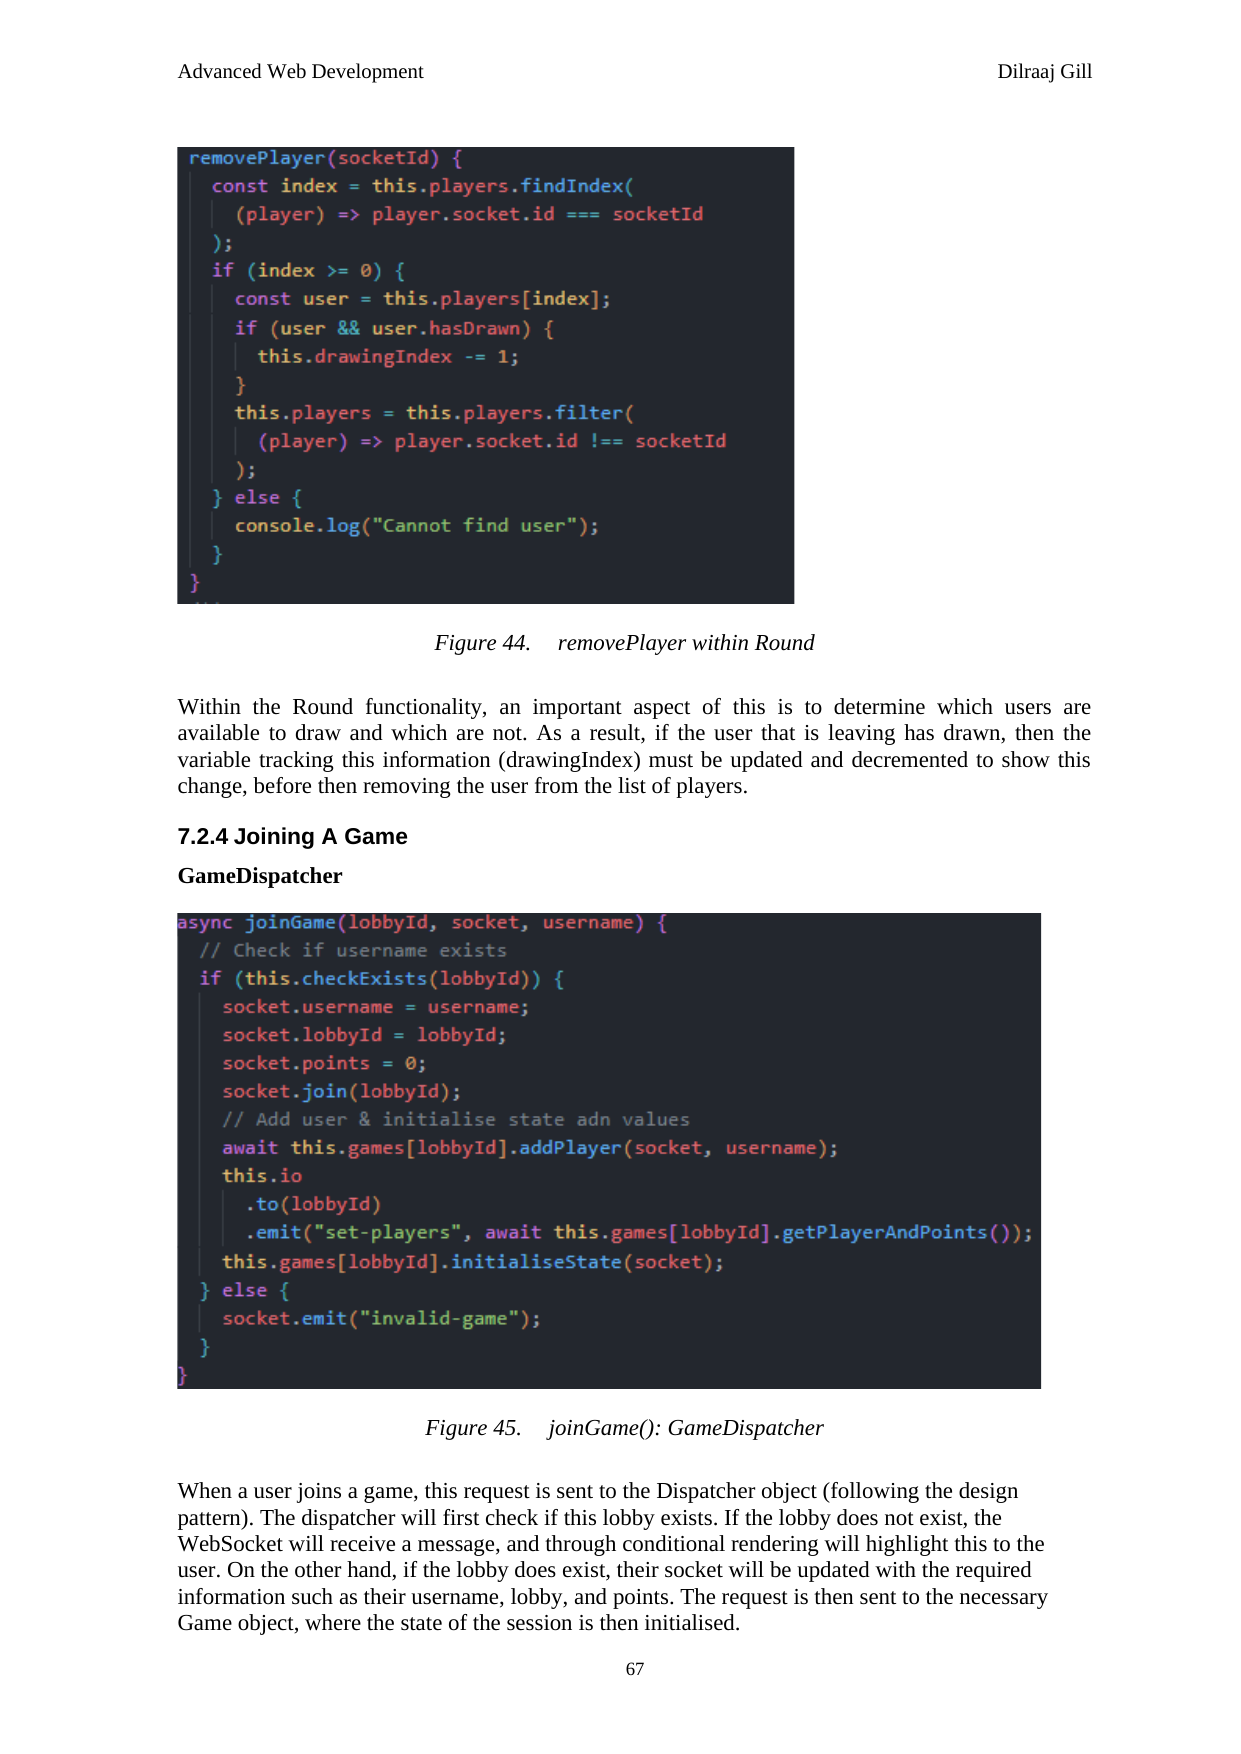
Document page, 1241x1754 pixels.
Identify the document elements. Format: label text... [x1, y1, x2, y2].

picture [177, 913, 1042, 1389]
text GameDispatcher [177, 862, 1092, 888]
text When a user joins a game, this request is sent to the Dispatcher object (following the design pattern). The dispatcher will first check if this lobby exists. If the lobby does not exist, the WebSocket will receive a message, and through conditional rendering will highlight this to the user. On the other hand, if the lobby does exist, their socket will be updated with the required information such as their username, lobby, and points. The request is then sent to the necessary Game object, where the state of the session is then initialised. [177, 1477, 1092, 1636]
picture [177, 147, 795, 604]
text joinGame(): GameDispatcher [177, 1413, 1092, 1440]
subtitle Joining A Game [177, 823, 1092, 850]
text removePlayer within Round [177, 629, 1092, 655]
text Within the Round functionality, an important aspect of this is to determine which users are available to draw and which are not. As a result, if the user that is leaving has drawn, then the variable tracking this information (drawingIndex) must be updated and decremented to show this change, before then removing the user from the list of players. [177, 693, 1092, 798]
